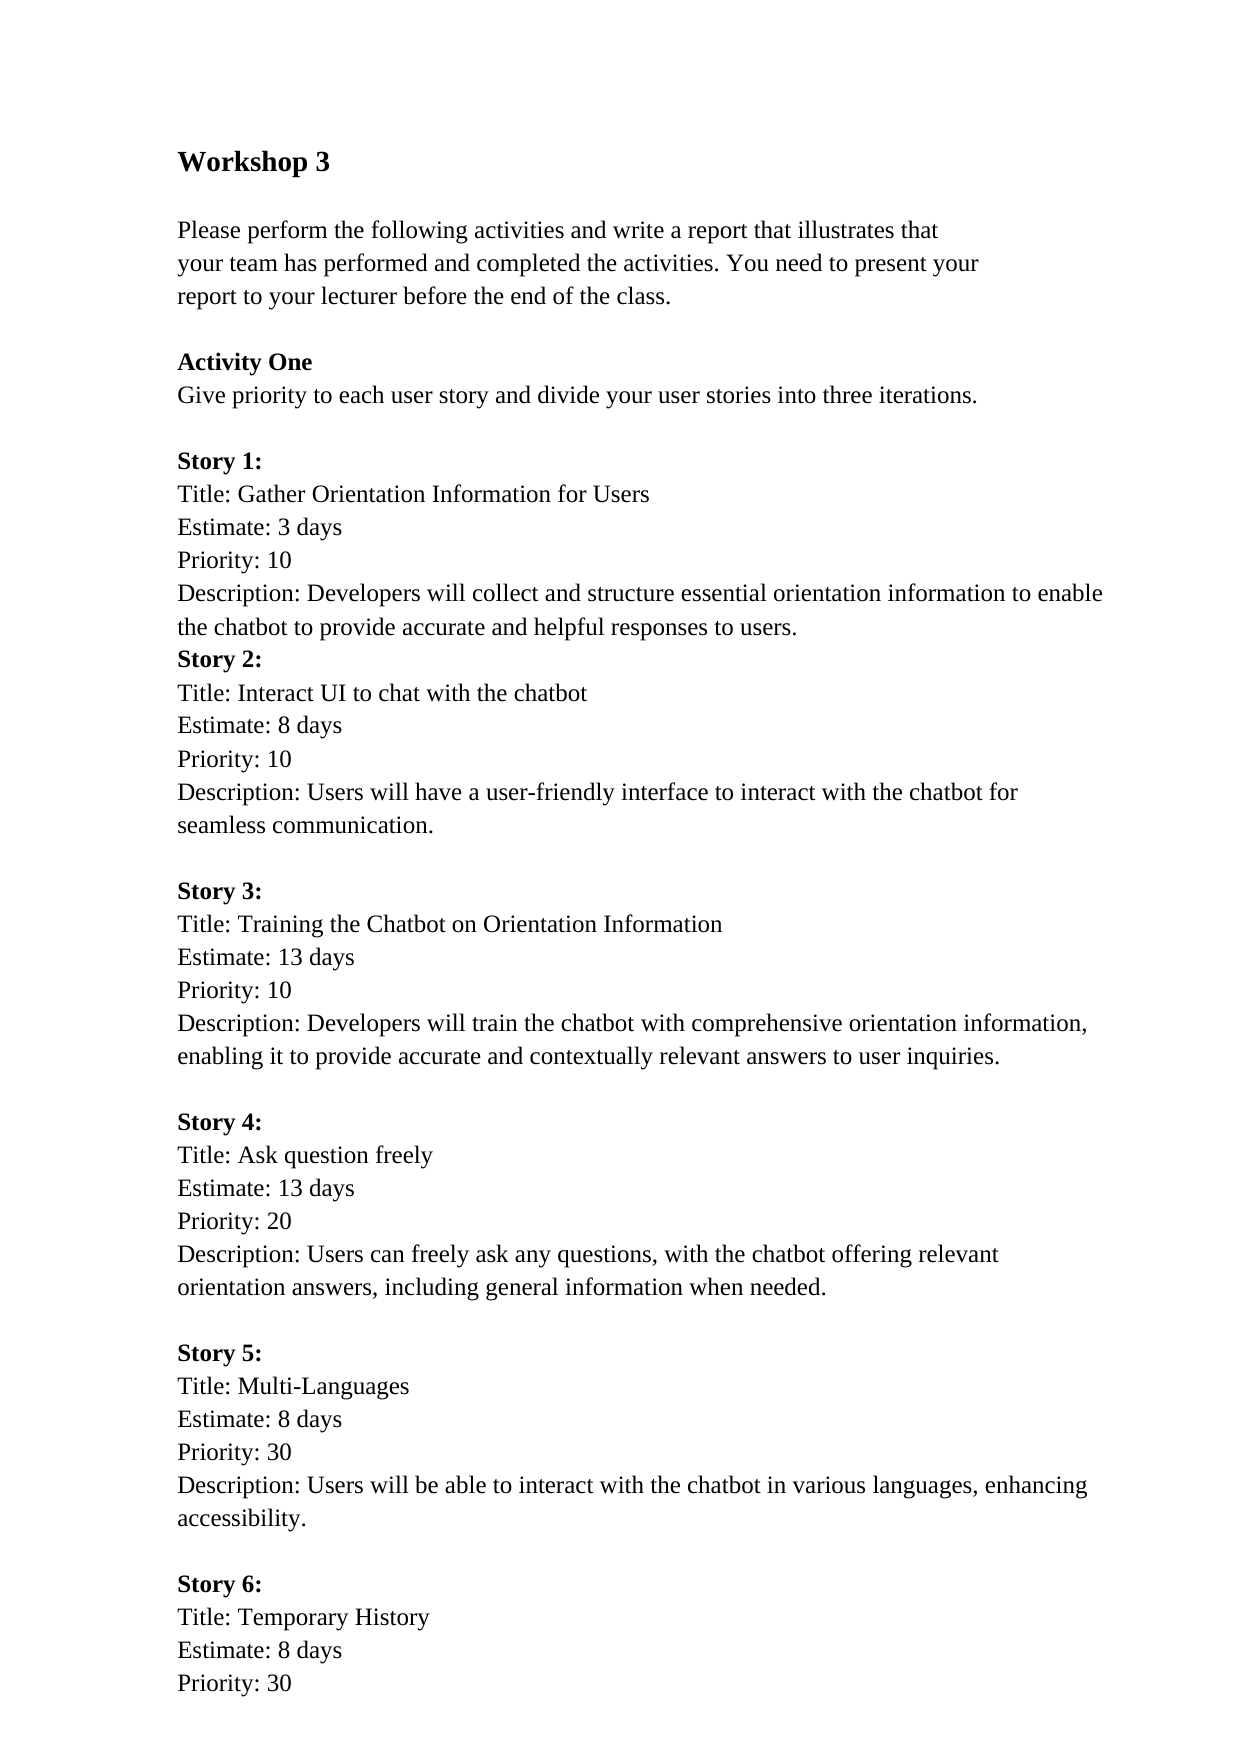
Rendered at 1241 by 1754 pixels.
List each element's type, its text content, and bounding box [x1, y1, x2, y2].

text Priority: 10 [177, 744, 1104, 772]
text Priority: 10 Description: Developers will train the chatbot with comprehensive orientation information, enabling it to provide accurate and contextually relevant answers to user inquiries. [177, 975, 1104, 1069]
text Story 4: [177, 1107, 1104, 1136]
text Priority: 10 [177, 546, 1104, 574]
text Title: Temporary History [177, 1602, 1104, 1631]
text Story 2: [177, 644, 1104, 673]
text Give priority to each user story and divide your user stories into three iterations. [177, 380, 1104, 409]
text Story 3: [177, 876, 1104, 904]
text Priority: 30 [177, 1437, 1104, 1466]
text Description: Users can freely ask any questions, with the chatbot offering relevant orientation answers, including general information when needed. [177, 1239, 1104, 1301]
subtitle Workshop 3 [177, 144, 1104, 177]
text Priority: 20 [177, 1206, 1104, 1235]
text Estimate: 3 days [177, 512, 1104, 541]
text your team has performed and completed the activities. You need to present your [177, 248, 1104, 277]
text Description: Users will have a user-friendly interface to interact with the chatbot for seamless communication. [177, 777, 1104, 838]
text Story 5: [177, 1338, 1104, 1367]
text Activity One [177, 347, 1104, 376]
text Story 1: [177, 446, 1104, 475]
text Estimate: 13 days [177, 942, 1104, 971]
text Estimate: 8 days [177, 1404, 1104, 1433]
text Priority: 30 [177, 1668, 1104, 1697]
text Estimate: 8 days [177, 711, 1104, 739]
text Title: Gather Orientation Information for Users [177, 479, 1104, 508]
text Description: Developers will collect and structure essential orientation information to enable the chatbot to provide accurate and helpful responses to users. [177, 578, 1104, 640]
text Estimate: 8 days [177, 1635, 1104, 1664]
text Title: Interact UI to chat with the chatbot [177, 678, 1104, 706]
text Story 6: [177, 1569, 1104, 1598]
text Title: Training the Chatbot on Orientation Information [177, 909, 1104, 937]
text Title: Ask question freely [177, 1140, 1104, 1169]
text Title: Multi-Languages [177, 1371, 1104, 1400]
text Description: Users will be able to interact with the chatbot in various languages, enhancing accessibility. [177, 1470, 1104, 1532]
text Please perform the following activities and write a report that illustrates that [177, 215, 1104, 244]
text Estimate: 13 days [177, 1173, 1104, 1202]
text report to your lecturer before the end of the class. [177, 281, 1104, 310]
